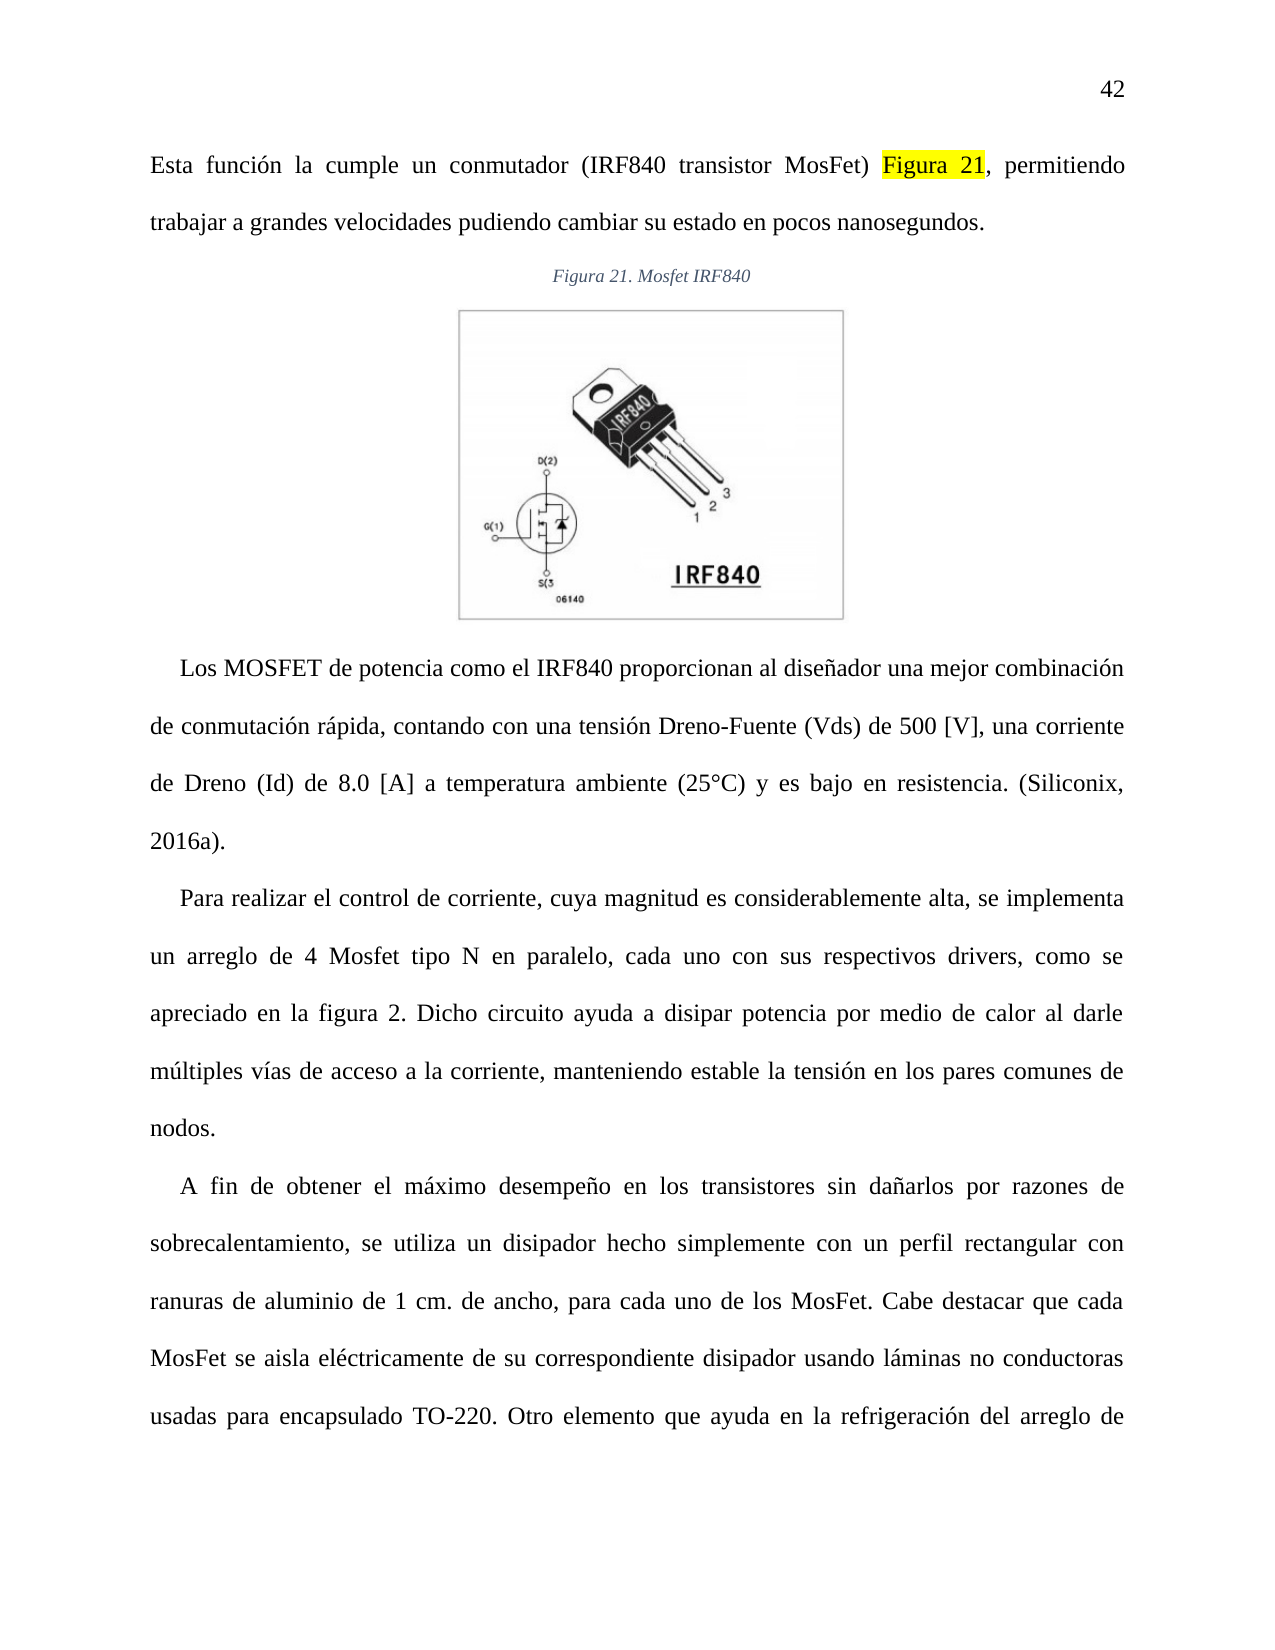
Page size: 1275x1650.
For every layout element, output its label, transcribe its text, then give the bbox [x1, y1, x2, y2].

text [150, 1171, 1125, 1429]
text Para realizar el control de corriente, cuya magnitud es considerablemente alta, se implementa un arreglo de 4 Mosfet tipo N en paralelo, cada uno con sus respectivos drivers, como se apreciado en la figura 2. Dicho circuito ayuda a disipar potencia por medio de calor al darle múltiples vías de acceso a la corriente, manteniendo estable la tensión en los pares comunes de nodos. [150, 883, 1125, 1142]
picture [455, 307, 849, 625]
text Los MOSFET de potencia como el IRF840 proporcionan al diseñador una mejor combinación de conmutación rápida, contando con una tensión Dreno-Fuente (Vds) de 500 [V], una corriente de Dreno (Id) de 8.0 [A] a temperatura ambiente (25°C) y es bajo en resistencia. (Siliconix, 2016a). [150, 653, 1125, 854]
text Figura 21. Mosfet IRF840 [150, 265, 1125, 287]
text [150, 150, 1125, 236]
